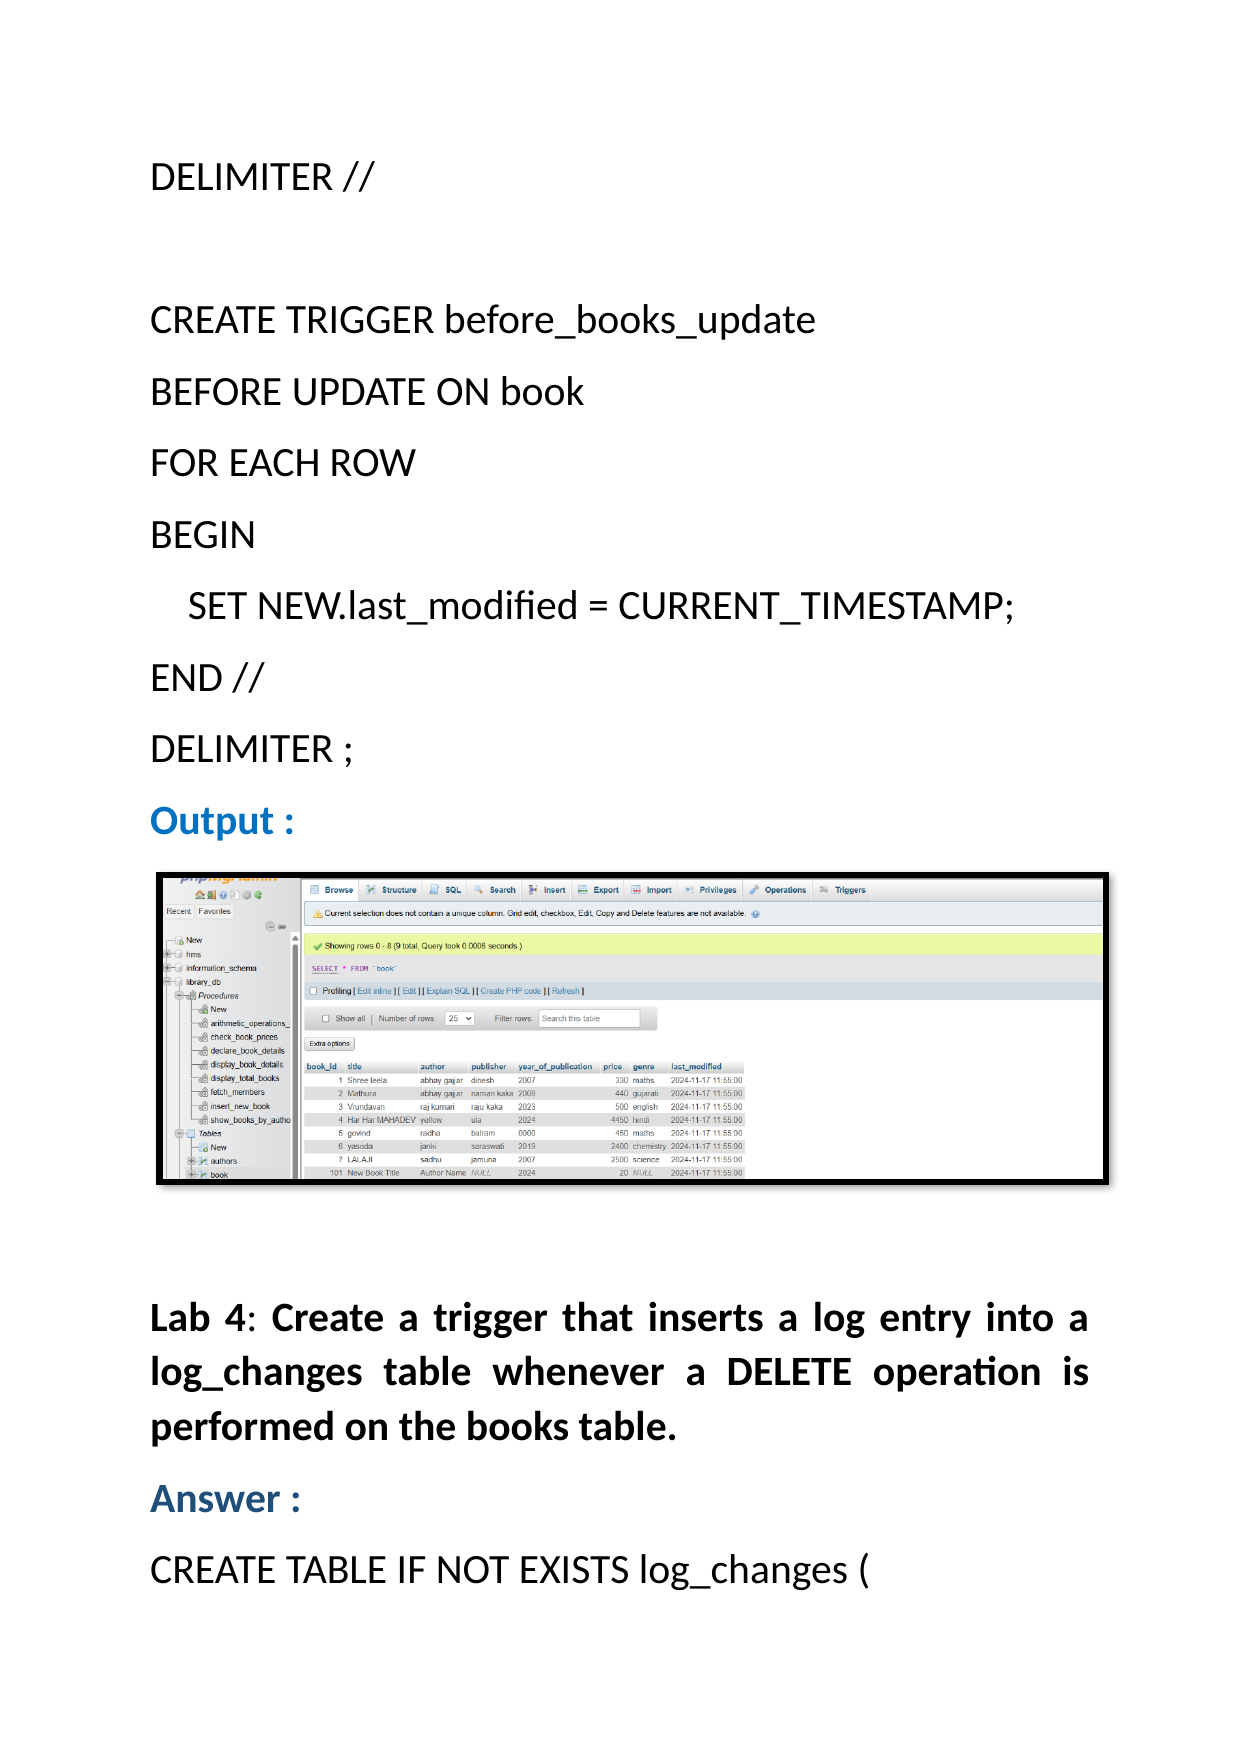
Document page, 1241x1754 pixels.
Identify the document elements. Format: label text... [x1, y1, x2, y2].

text BEGIN [150, 508, 1090, 559]
text END // [150, 651, 1090, 702]
text DELIMITER ; [150, 722, 1090, 773]
text CREATE TRIGGER before_books_update [150, 293, 1090, 344]
text Lab 4: Create a trigger that inserts a log entry into a log_changes table whenever a DELETE operation is performed on the books table. [150, 1291, 1090, 1451]
text FOR EACH ROW [150, 436, 1090, 487]
text Answer : [150, 1472, 1090, 1523]
picture [163, 878, 1103, 1179]
text BEFORE UPDATE ON book [150, 365, 1090, 416]
text SET NEW.last_modified = CURRENT_TIMESTAMP; [150, 579, 1090, 630]
text DELIMITER // [150, 150, 1090, 201]
text CREATE TABLE IF NOT EXISTS log_changes ( [150, 1543, 1090, 1594]
text Output : [150, 794, 1090, 845]
